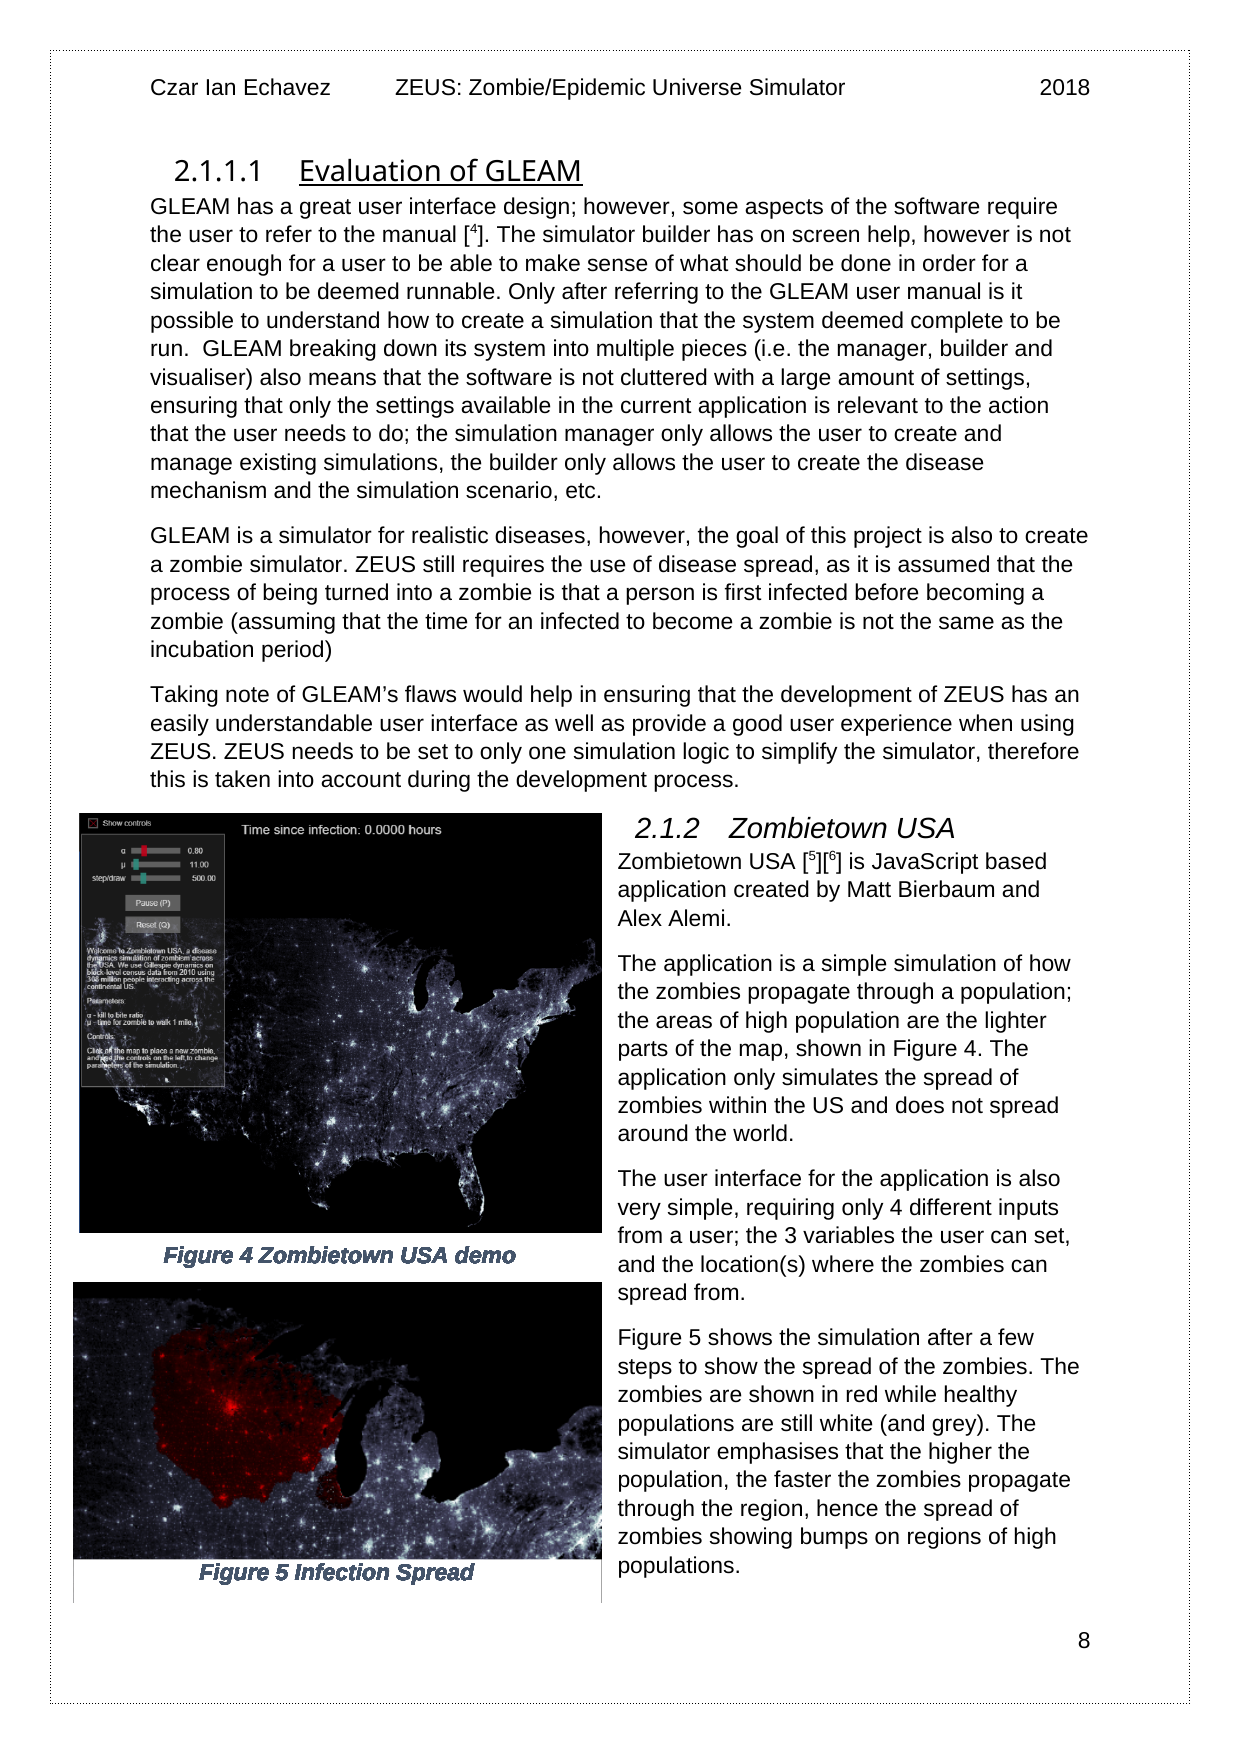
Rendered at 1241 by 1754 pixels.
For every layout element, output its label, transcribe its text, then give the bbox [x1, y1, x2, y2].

subtitle Zombietown USA [168, 812, 1090, 845]
picture [73, 1282, 602, 1559]
text Taking note of GLEAM’s flaws would help in ensuring that the development of ZEUS has an easily understandable user interface as well as provide a good user experience when using ZEUS. ZEUS needs to be set to only one simulation logic to simplify the simulator, therefore this is taken into account during the development process. [150, 681, 1090, 793]
text GLEAM is a simulator for realistic diseases, however, the goal of this project is also to create a zombie simulator. ZEUS still requires the use of disease spread, as it is assumed that the process of being turned into a zombie is that a person is first infected before becoming a zombie (assuming that the time for an infected to become a zombie is not the same as the incubation period) [150, 522, 1090, 662]
text The user interface for the application is also very simple, requiring only 4 different inputs from a user; the 3 variables the user can set, and the location(s) where the zombies can spread from. [150, 1165, 1090, 1306]
text Figure 5 shows the simulation after a few steps to show the spread of the zombies. The zombies are shown in red while healthy populations are still white (and grey). The simulator emphasises that the higher the population, the faster the zombies propagate through the region, hence the spread of zombies showing bumps on regions of high populations. [602, 1324, 1090, 1578]
subtitle Evaluation of GLEAM [174, 150, 1090, 190]
text Zombietown USA [][] is JavaScript based application created by Matt Bierbaum and Alex Alemi. [602, 848, 1090, 931]
text GLEAM has a great user interface design; however, some aspects of the software require the user to refer to the manual []. The simulator builder has on screen help, however is not clear enough for a user to be able to make sense of what should be done in order for a simulation to be deemed runnable. Only after referring to the GLEAM user manual is it possible to understand how to create a simulation that the system deemed complete to be run. GLEAM breaking down its system into multiple pieces (i.e. the manager, builder and visualiser) also means that the software is not cluttered with a large amount of settings, ensuring that only the settings available in the current application is relevant to the action that the user needs to do; the simulation manager only allows the user to create and manage existing simulations, the builder only allows the user to create the disease mechanism and the simulation scenario, etc. [150, 193, 1090, 503]
picture [79, 813, 602, 1233]
text The application is a simple simulation of how the zombies propagate through a population; the areas of high population are the lighter parts of the map, shown in Figure 4. The application only simulates the spread of zombies within the US and does not spread around the world. [602, 950, 1090, 1147]
